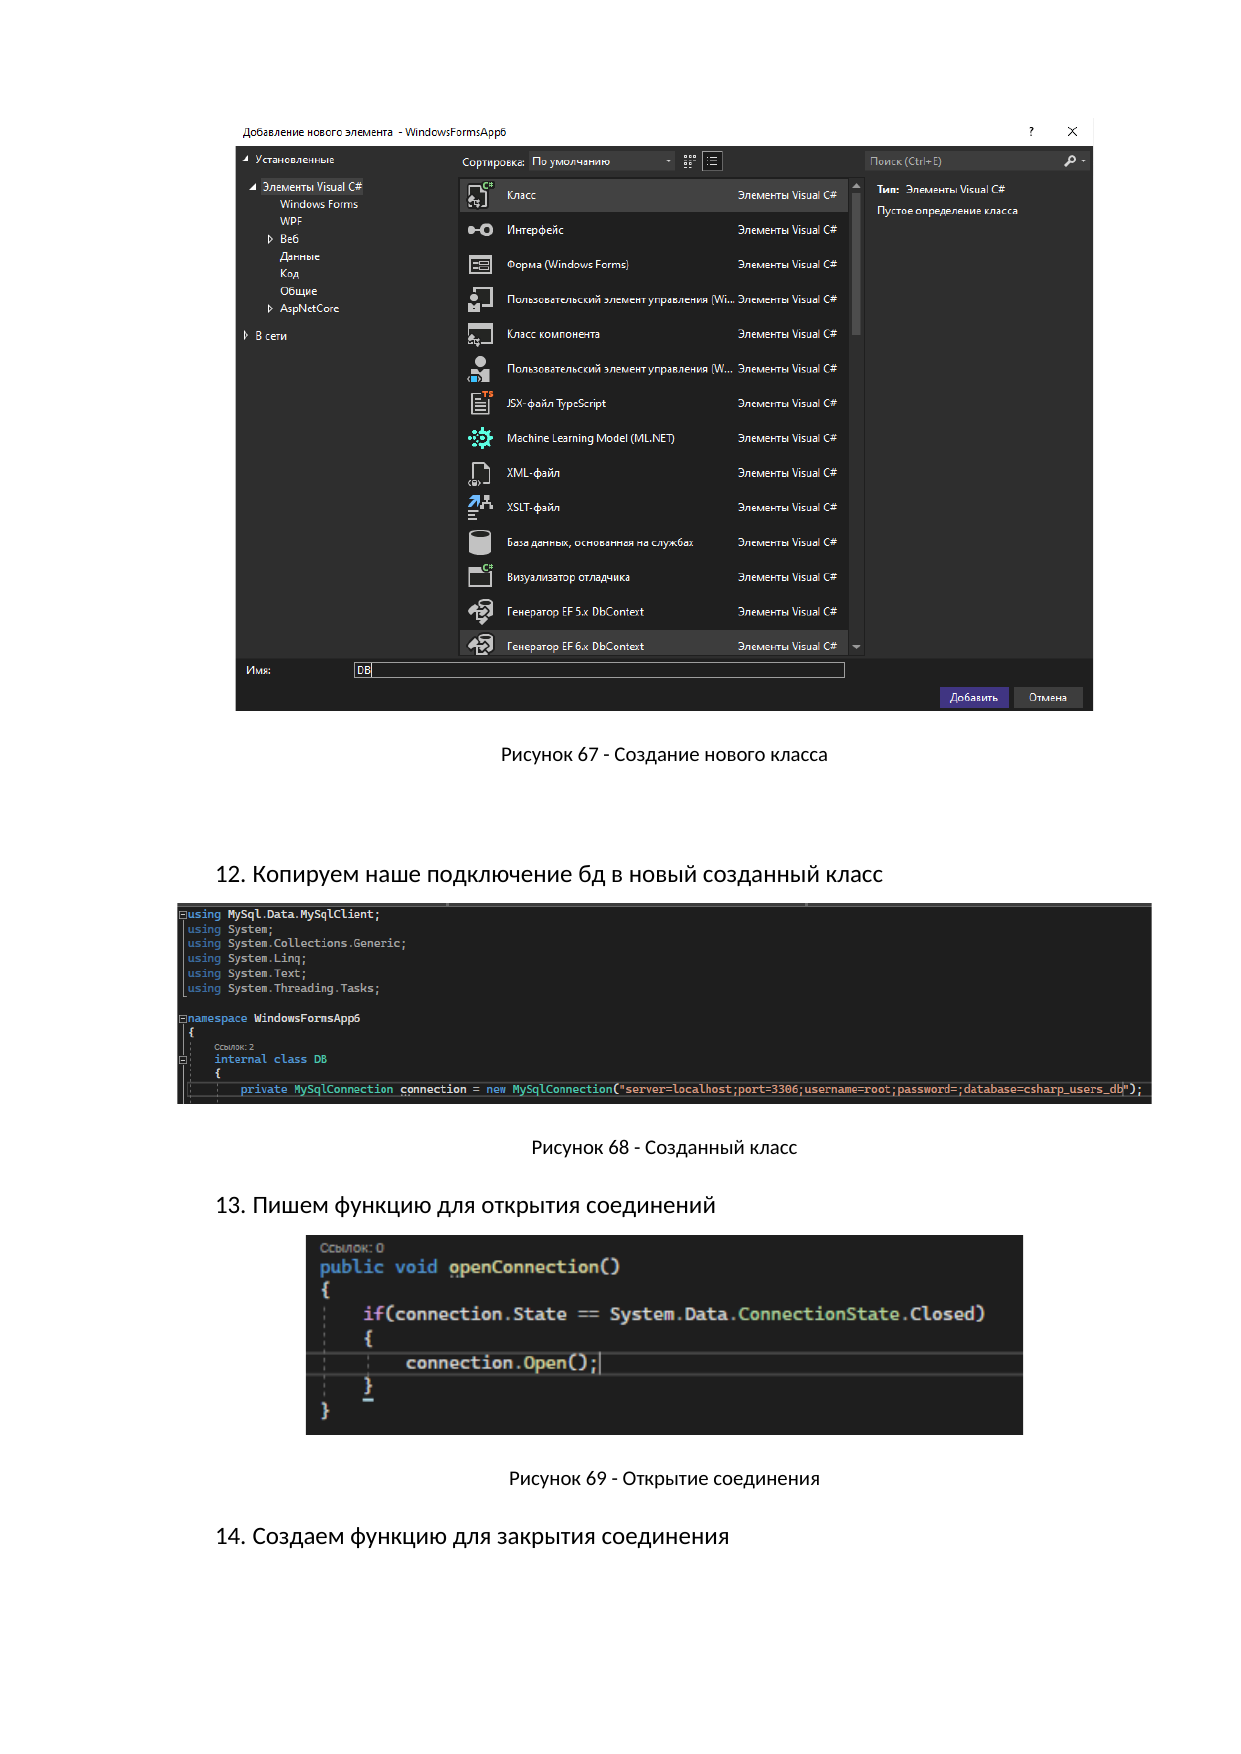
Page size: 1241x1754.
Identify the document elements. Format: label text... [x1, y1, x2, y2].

list Копируем наше подключение бд в новый созданный класс [215, 858, 1152, 888]
list Пишем функцию для открытия соединений [215, 1189, 1152, 1220]
text Рисунок 68 - Созданный класс [177, 1134, 1152, 1160]
picture [177, 903, 1152, 1104]
picture [305, 1235, 1024, 1435]
text Рисунок 69 - Открытие соединения [177, 1466, 1152, 1491]
list Создаем функцию для закрытия соединения [215, 1520, 1152, 1551]
picture [235, 118, 1094, 711]
text Рисунок 67 - Создание нового класса [177, 741, 1152, 766]
